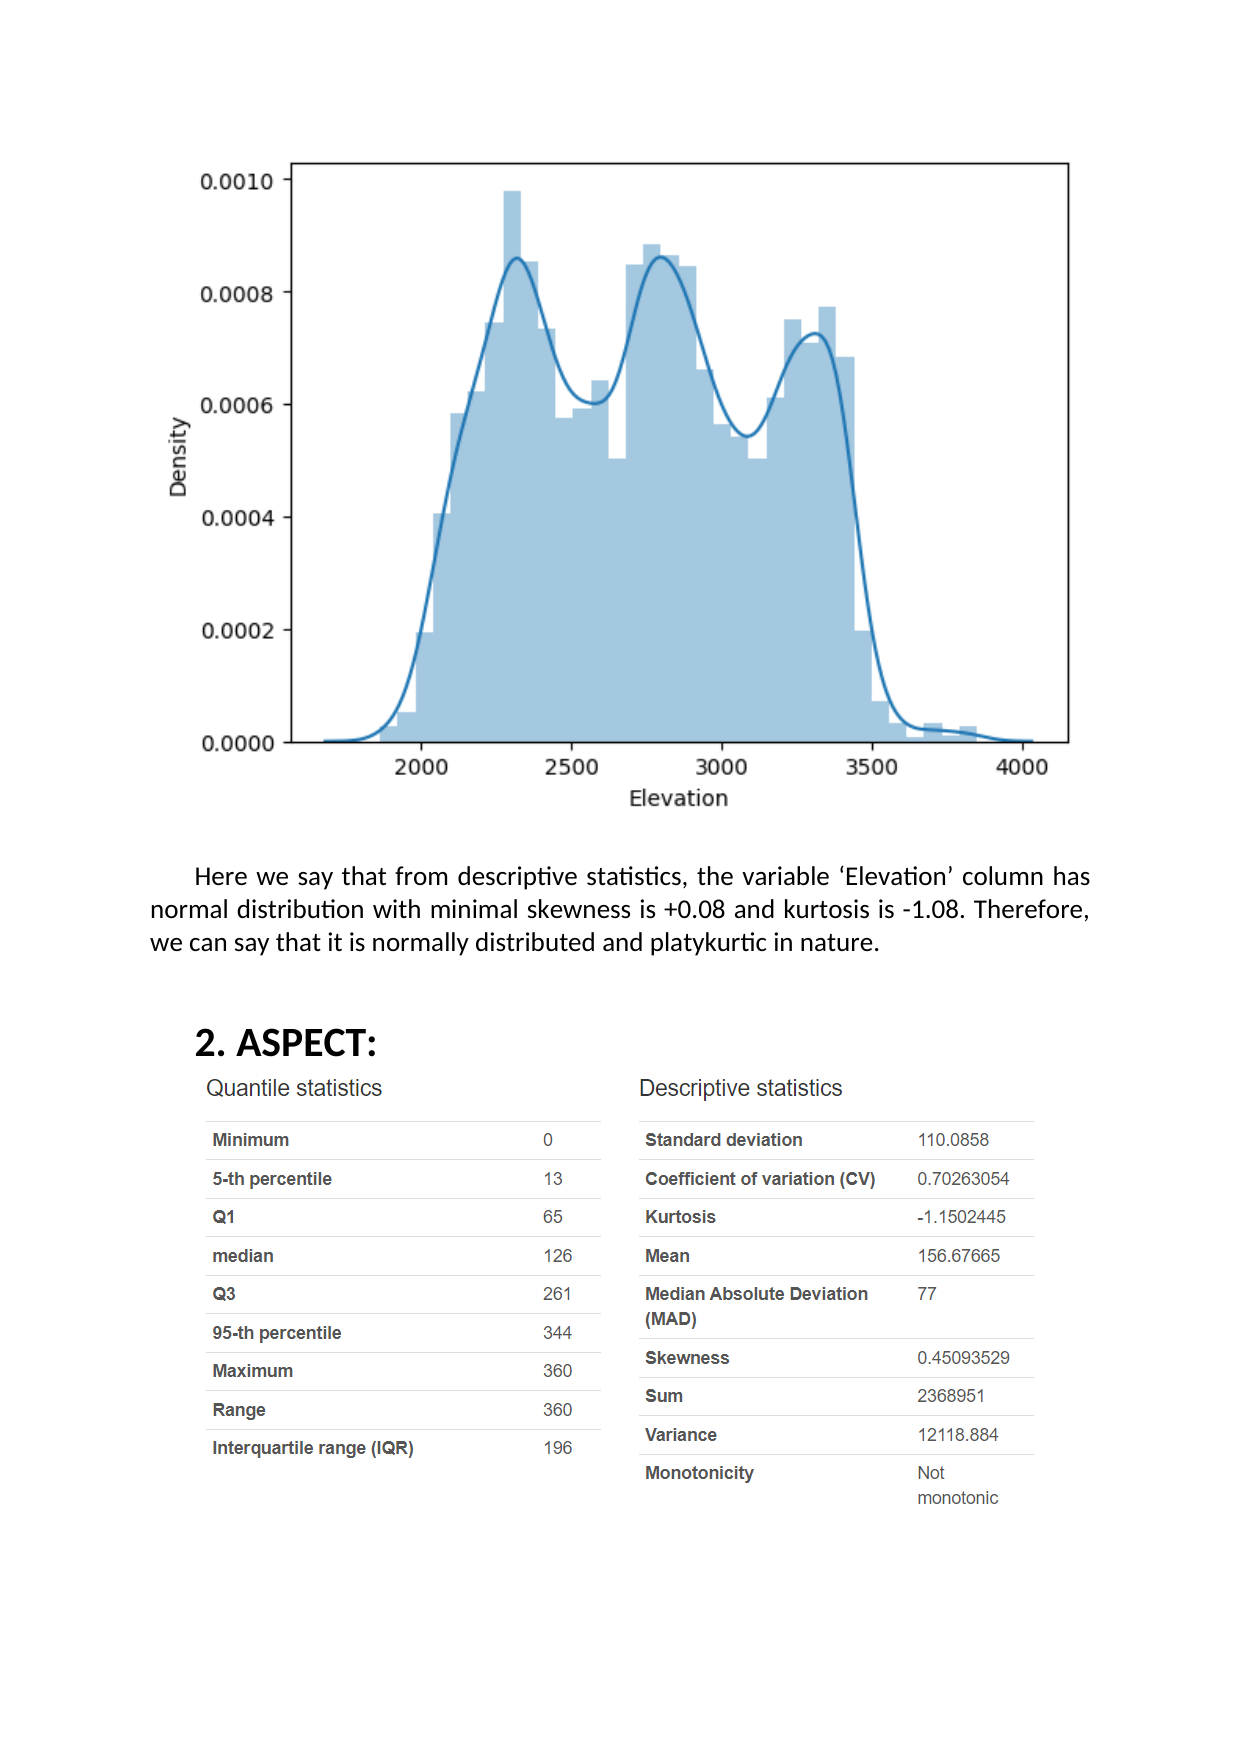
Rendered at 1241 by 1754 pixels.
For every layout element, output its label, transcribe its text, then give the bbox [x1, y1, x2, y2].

list ASPECT: [194, 1016, 1090, 1067]
text Here we say that from descriptive statistics, the variable ‘Elevation’ column has normal distribution with minimal skewness is +0.08 and kurtosis is -1.08. Therefore, we can say that it is normally distributed and platykurtic in nature. [150, 859, 1090, 958]
picture [154, 1067, 1081, 1525]
picture [153, 150, 1082, 825]
